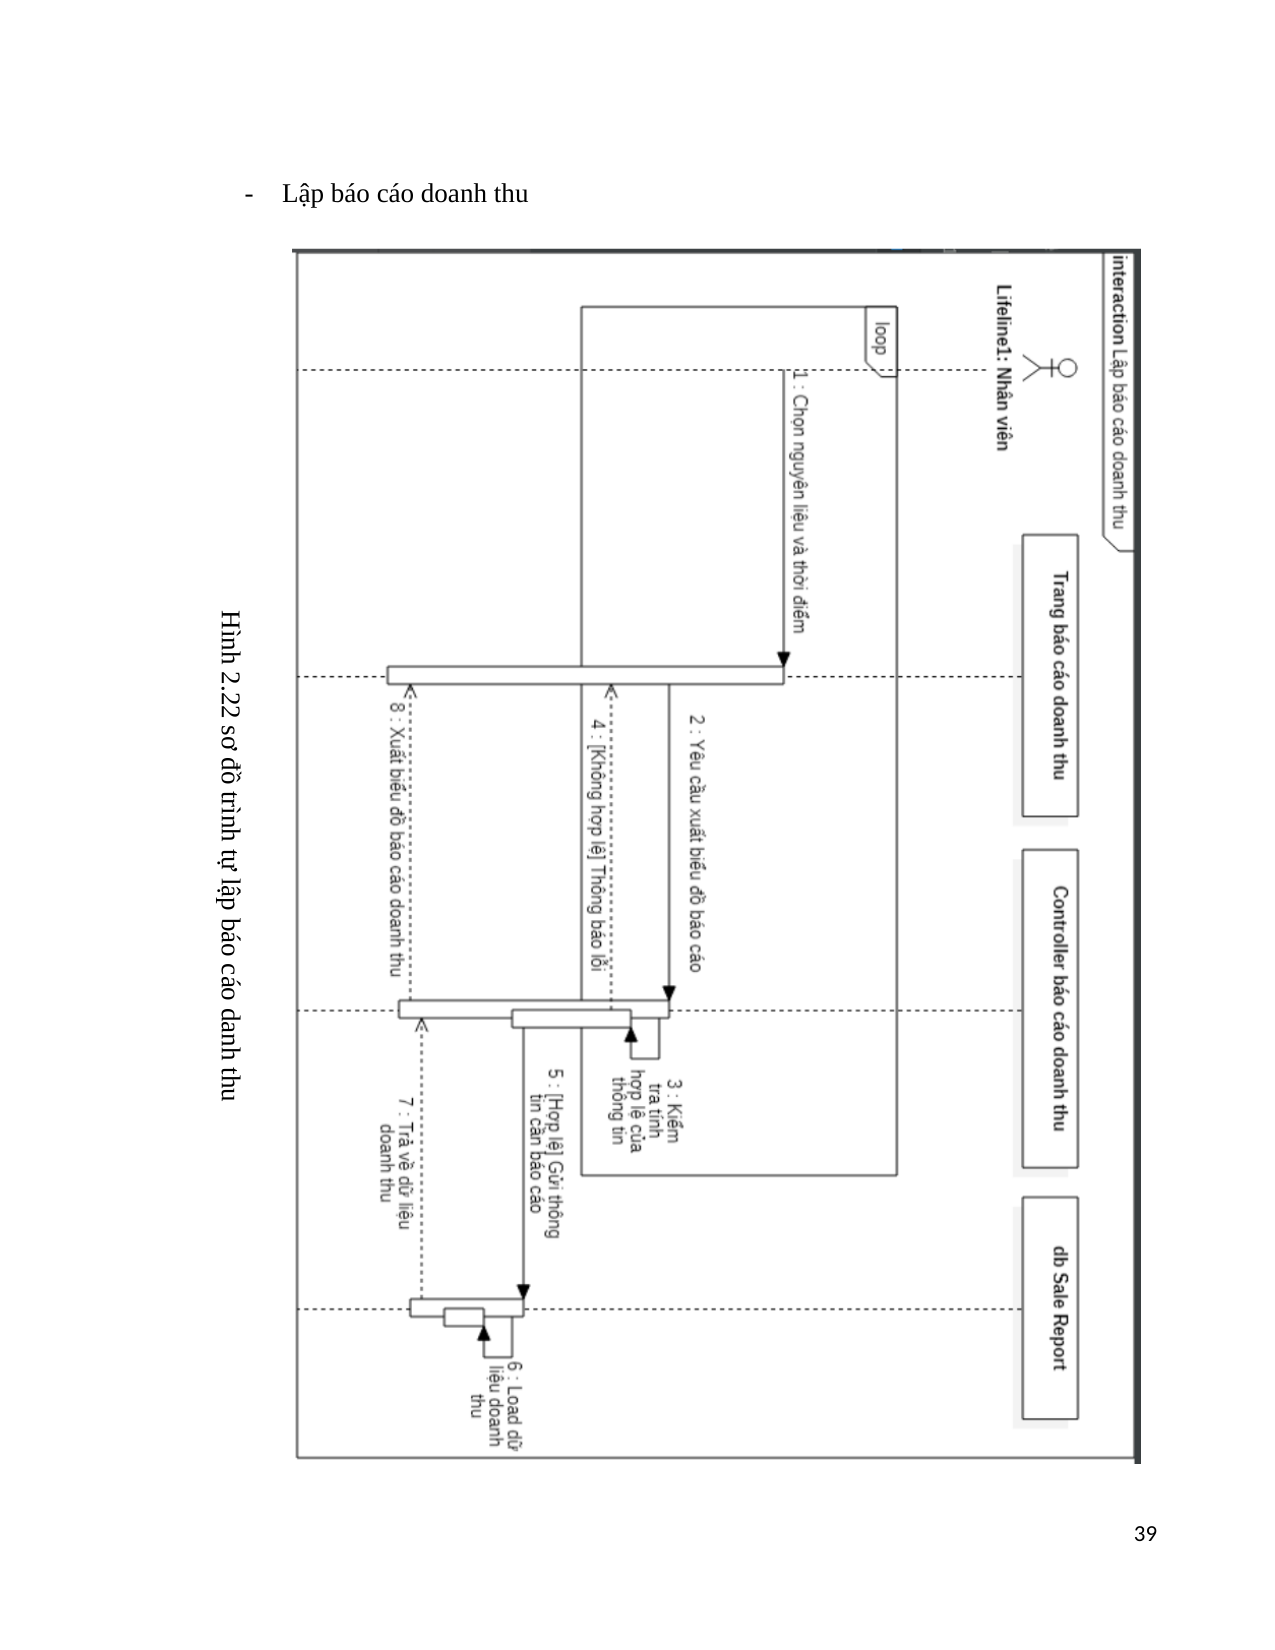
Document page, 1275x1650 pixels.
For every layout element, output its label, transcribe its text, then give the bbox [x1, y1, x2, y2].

table_header Hình 2.22 sơ đồ trình tự lập báo cáo danh thu [191, 236, 272, 1476]
picture [292, 250, 1141, 1464]
table_header [272, 236, 1157, 1476]
text Lập báo cáo doanh thu [244, 177, 1157, 208]
